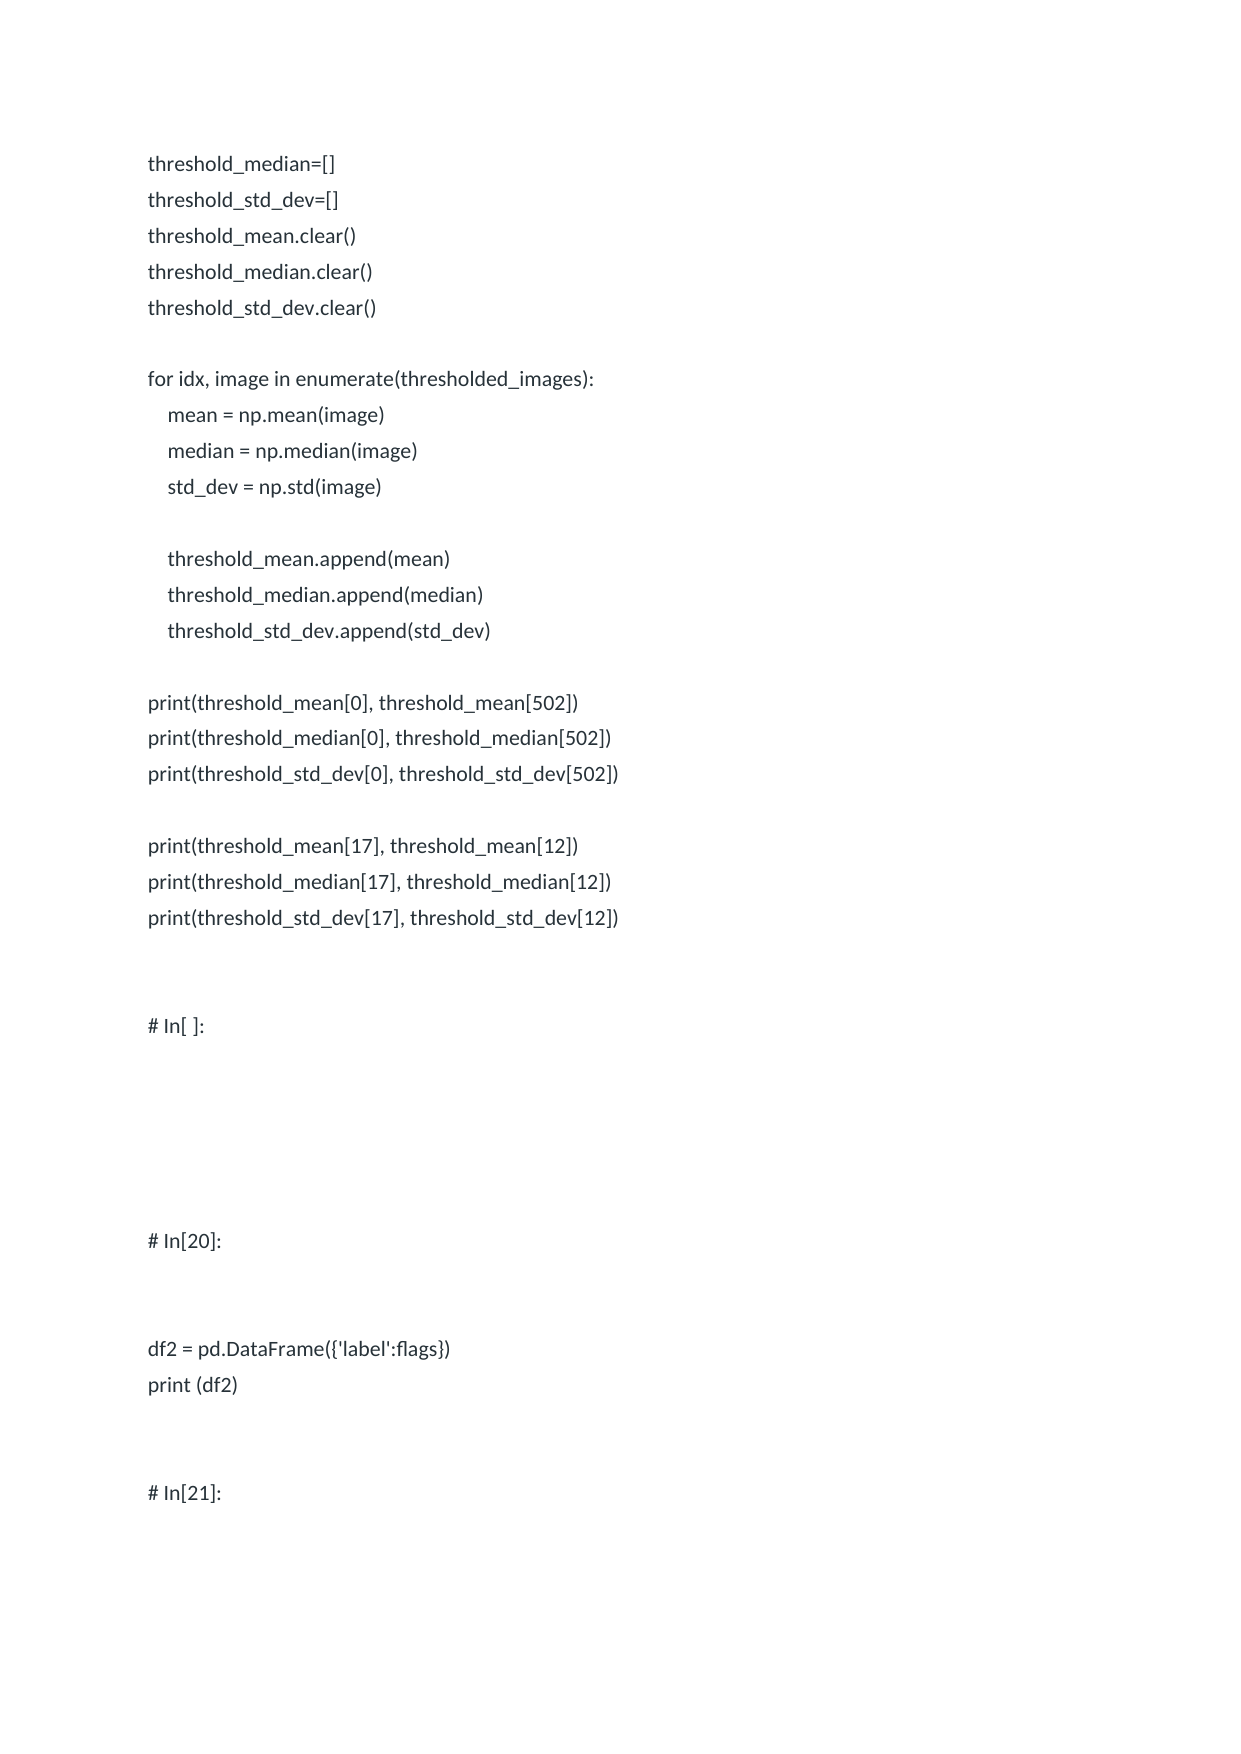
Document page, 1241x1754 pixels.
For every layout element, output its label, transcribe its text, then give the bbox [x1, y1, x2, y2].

text for idx, image in enumerate(thresholded_images): [148, 366, 1090, 392]
text print(threshold_std_dev[0], threshold_std_dev[502]) [148, 761, 1090, 787]
text threshold_median.clear() [148, 258, 1090, 284]
text print(threshold_median[0], threshold_median[502]) [148, 724, 1090, 751]
text threshold_std_dev=[] [148, 186, 1090, 213]
text std_dev = np.std(image) [148, 473, 1090, 500]
text print (df2) [148, 1371, 1090, 1398]
text median = np.median(image) [148, 437, 1090, 464]
text print(threshold_mean[0], threshold_mean[502]) [148, 689, 1090, 715]
text threshold_mean.clear() [148, 222, 1090, 248]
text print(threshold_mean[17], threshold_mean[12]) [148, 832, 1090, 859]
text threshold_mean.append(mean) [148, 545, 1090, 572]
text print(threshold_median[17], threshold_median[12]) [148, 868, 1090, 895]
text df2 = pd.DataFrame({'label':flags}) [148, 1336, 1090, 1362]
text threshold_median=[] [148, 150, 1090, 177]
text # In[ ]: [148, 1012, 1090, 1039]
text # In[20]: [148, 1228, 1090, 1254]
text threshold_std_dev.clear() [148, 294, 1090, 320]
text print(threshold_std_dev[17], threshold_std_dev[12]) [148, 904, 1090, 931]
text # In[21]: [148, 1479, 1090, 1506]
text threshold_median.append(median) [148, 581, 1090, 607]
text threshold_std_dev.append(std_dev) [148, 617, 1090, 643]
text mean = np.mean(image) [148, 402, 1090, 428]
